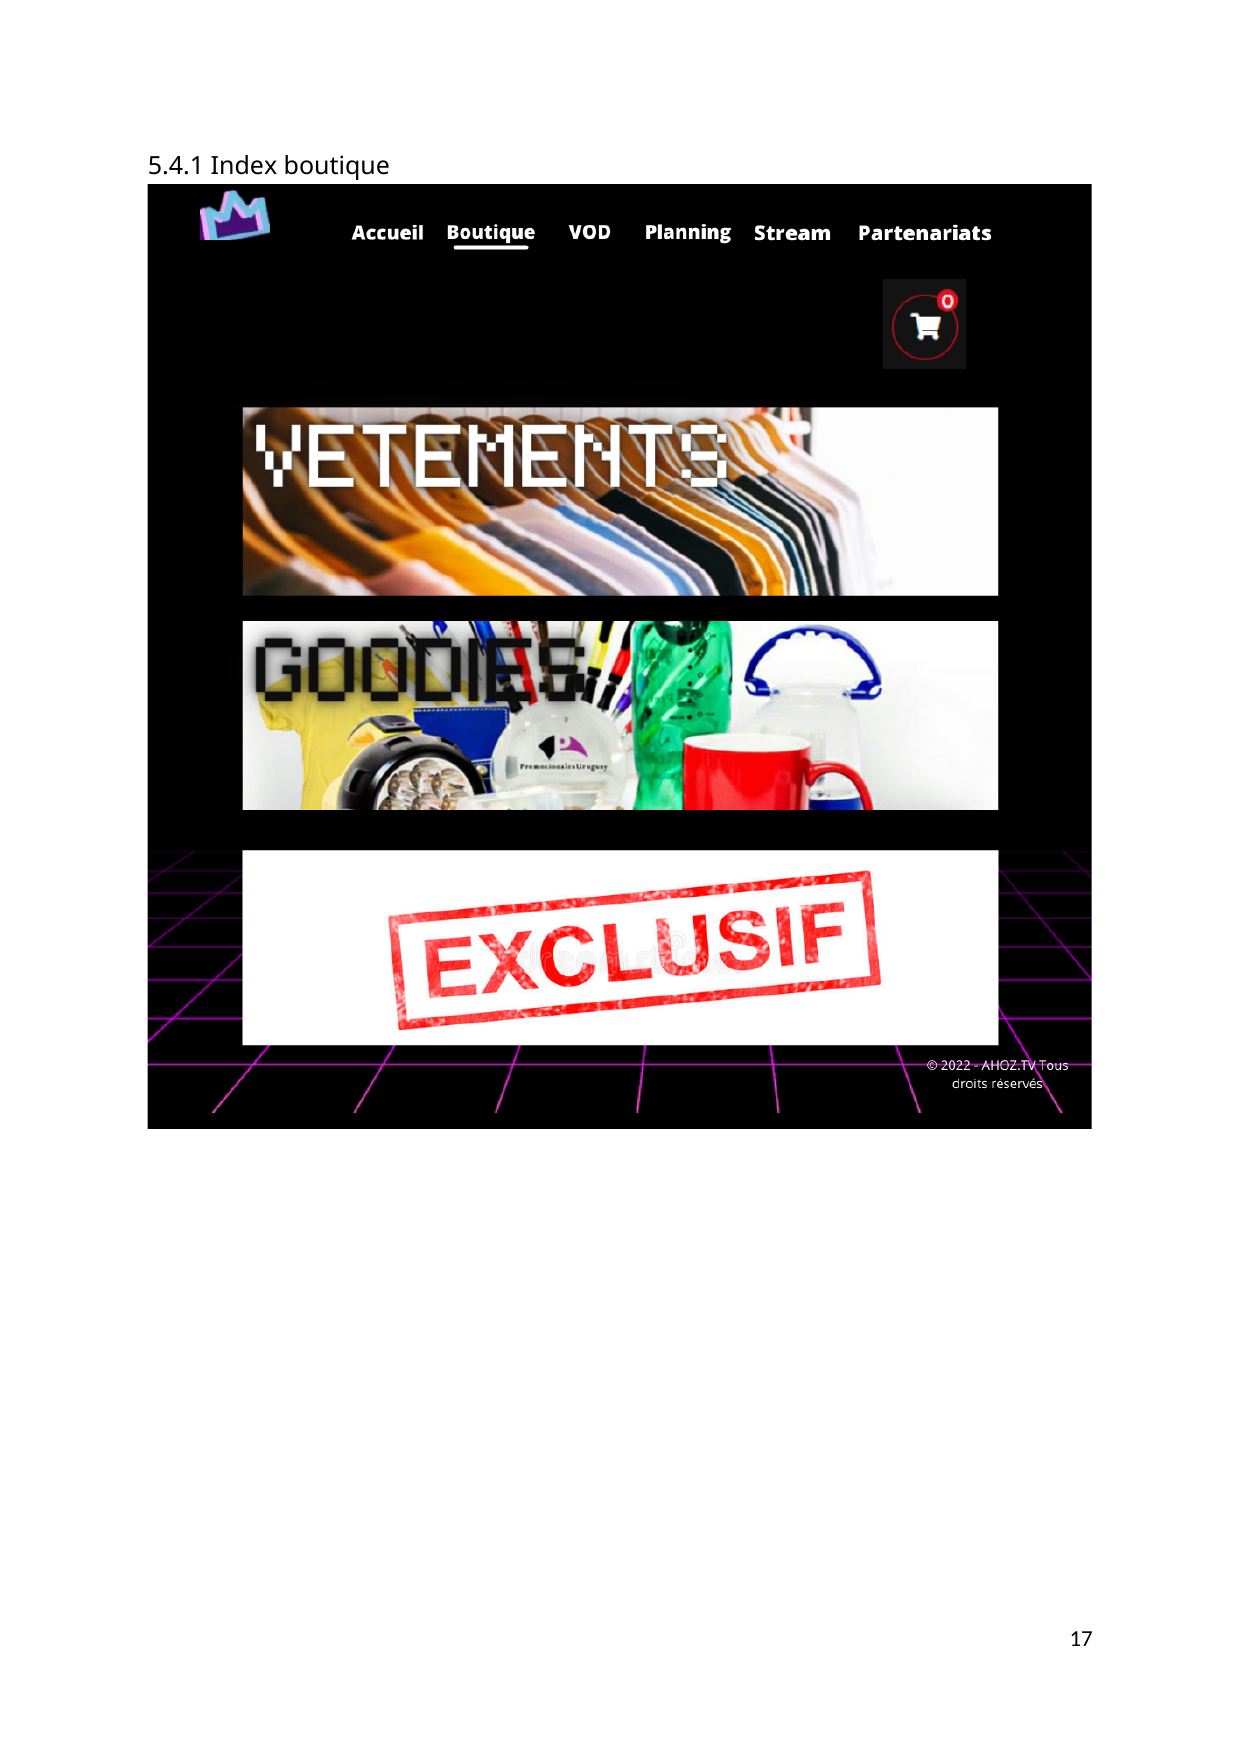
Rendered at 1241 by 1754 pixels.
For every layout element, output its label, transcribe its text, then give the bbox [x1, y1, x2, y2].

text 5.4.1 Index boutique [148, 148, 1092, 182]
picture [147, 184, 1092, 1129]
